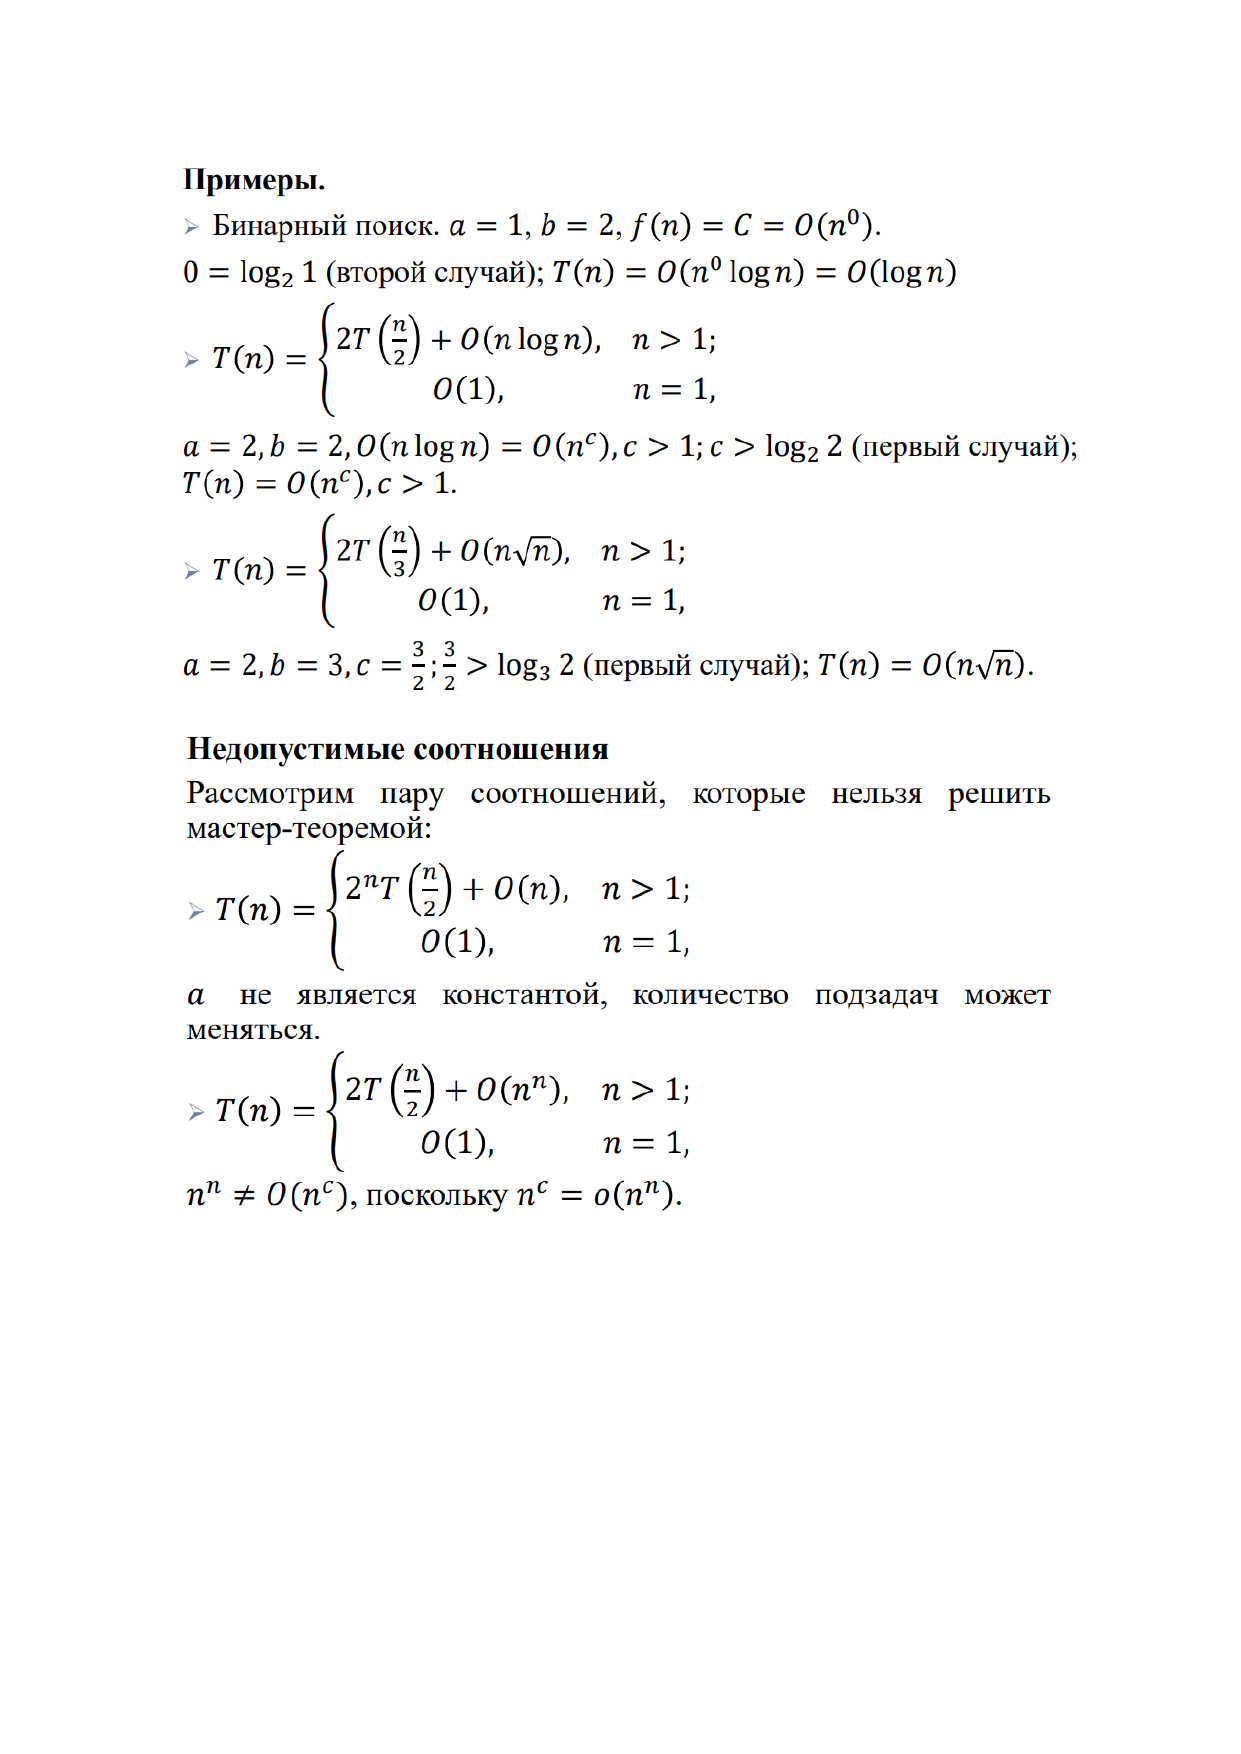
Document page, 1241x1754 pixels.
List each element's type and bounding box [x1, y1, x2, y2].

picture [150, 150, 1091, 717]
picture [150, 721, 1091, 1239]
